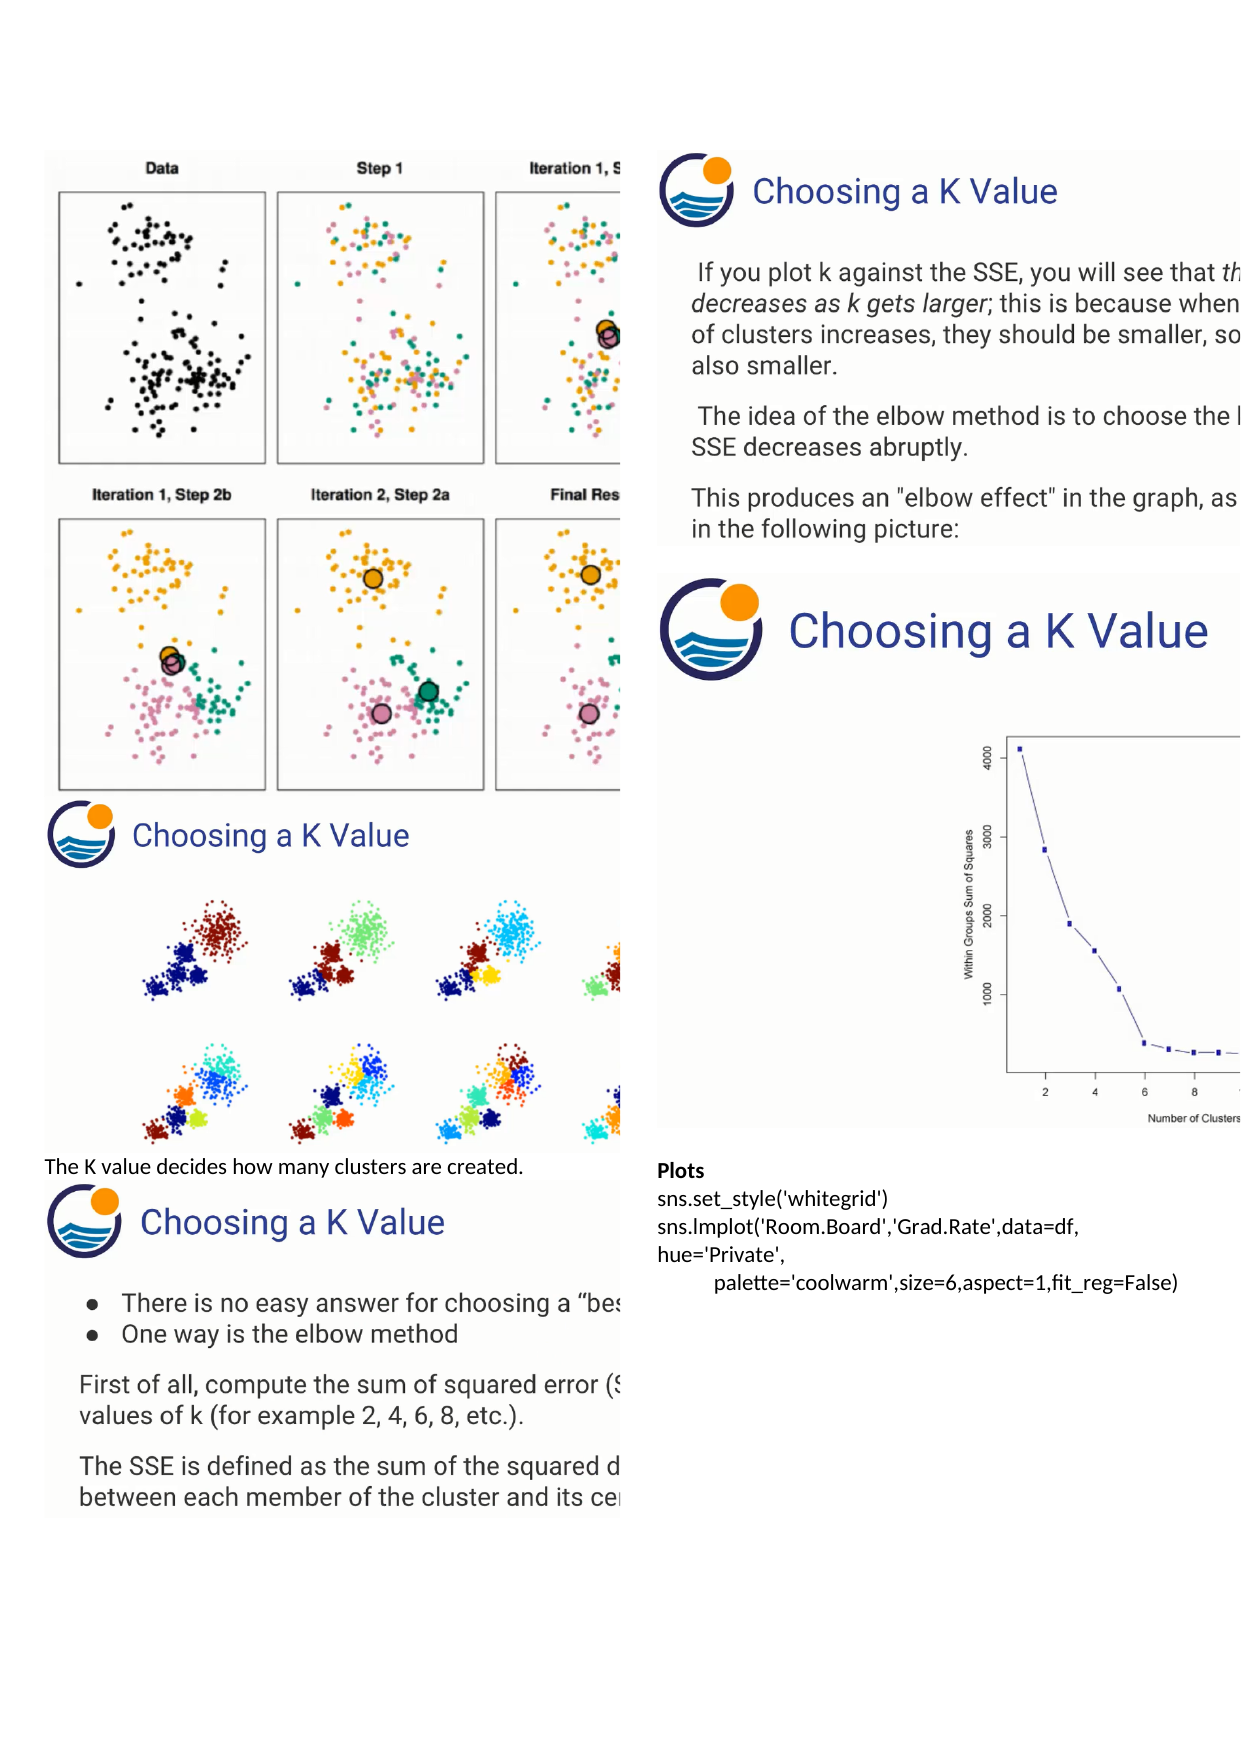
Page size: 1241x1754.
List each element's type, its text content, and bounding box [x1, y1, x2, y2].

picture [44, 1180, 621, 1518]
picture [44, 150, 621, 1153]
text sns.set_style('whitegrid') [657, 1184, 1196, 1212]
picture [657, 573, 1241, 1128]
text Plots [657, 1156, 1196, 1184]
text palette='coolwarm',size=6,aspect=1,fit_reg=False) [657, 1268, 1196, 1296]
text sns.lmplot('Room.Board','Grad.Rate',data=df, hue='Private', [657, 1212, 1196, 1268]
text The K value decides how many clusters are created. [44, 1153, 583, 1180]
picture [657, 150, 1241, 546]
